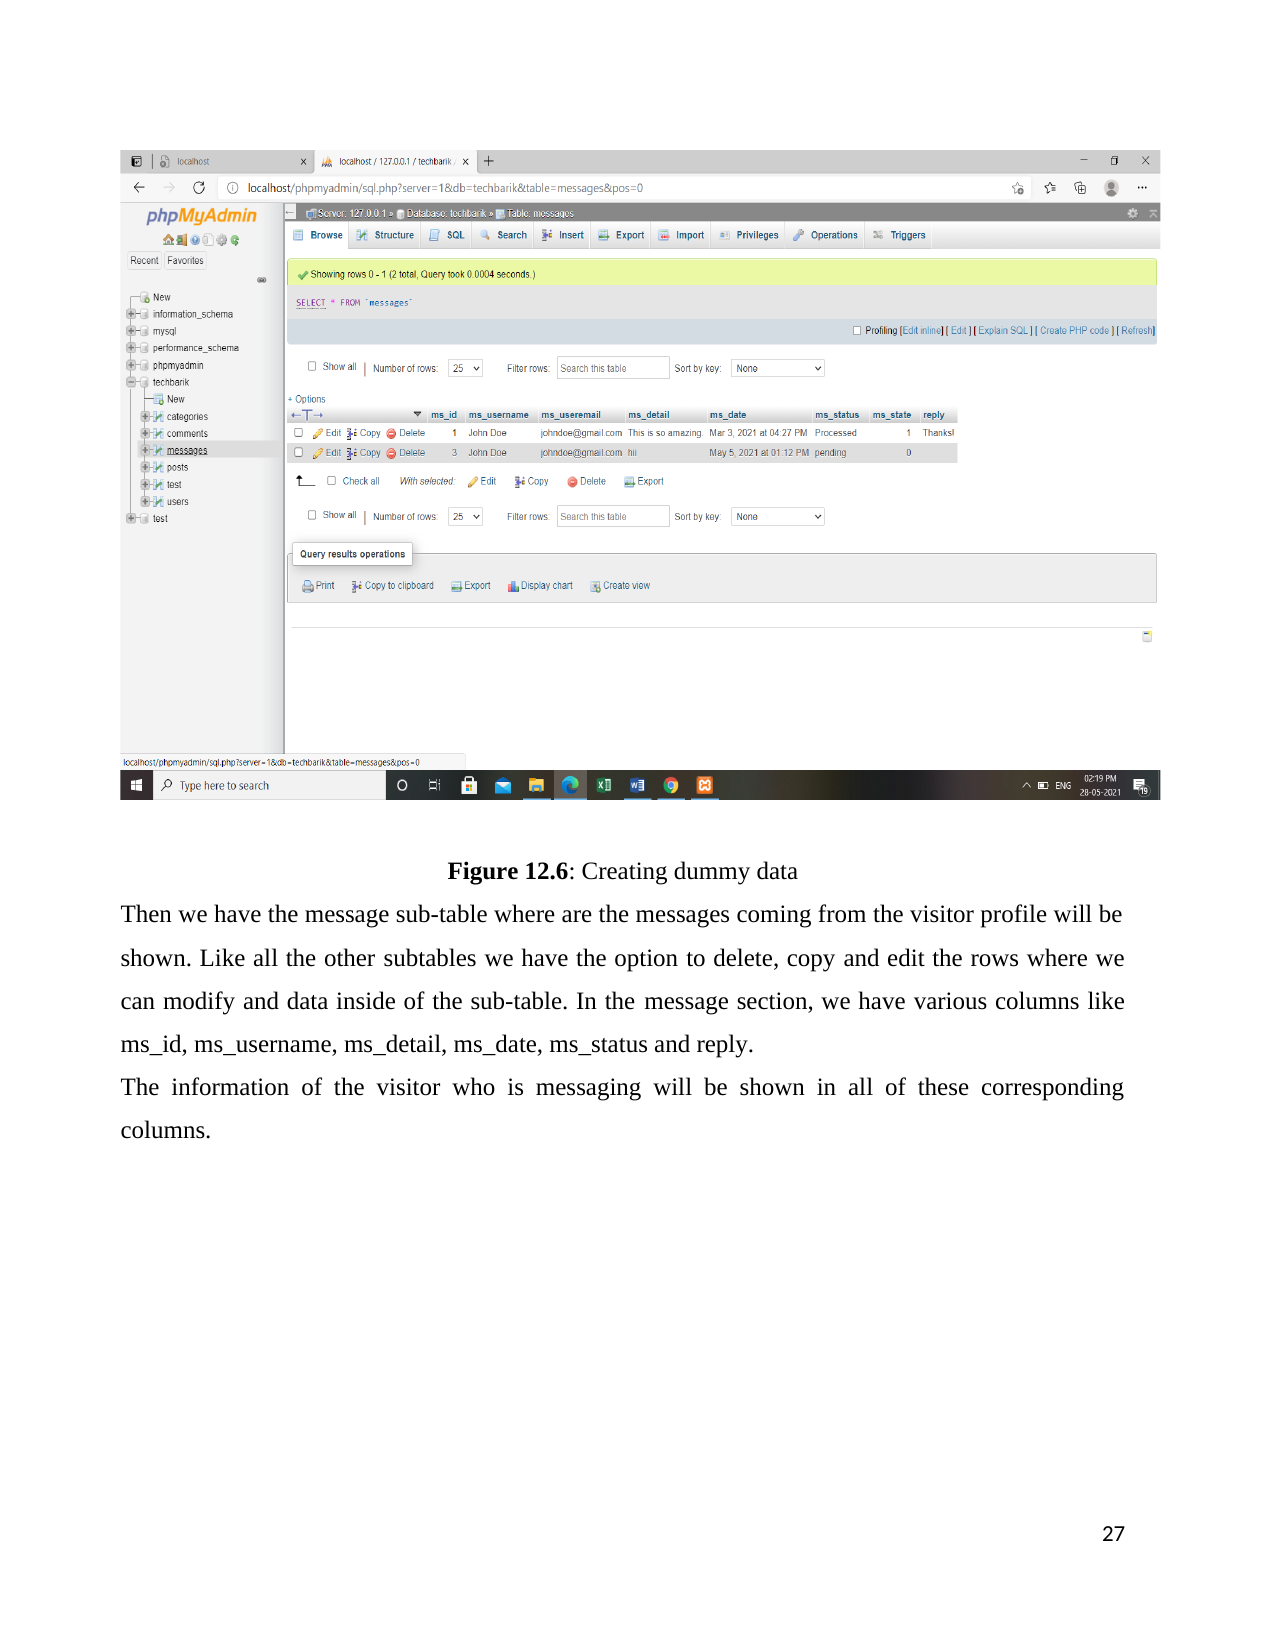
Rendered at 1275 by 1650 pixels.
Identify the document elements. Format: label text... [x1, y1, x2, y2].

text Then we have the message sub-table where are the messages coming from the visitor profile will be shown. Like all the other subtables we have the option to delete, copy and edit the rows where we can modify and data inside of the sub-table. In the message section, we have various columns like ms_id, ms_username, ms_detail, ms_date, ms_status and reply. [120, 899, 1125, 1058]
text The information of the visitor who is messaging will be shown in all of these corresponding columns. [120, 1072, 1125, 1144]
picture [120, 150, 1161, 800]
text Figure 12.6: Creating dummy data [120, 856, 1125, 885]
